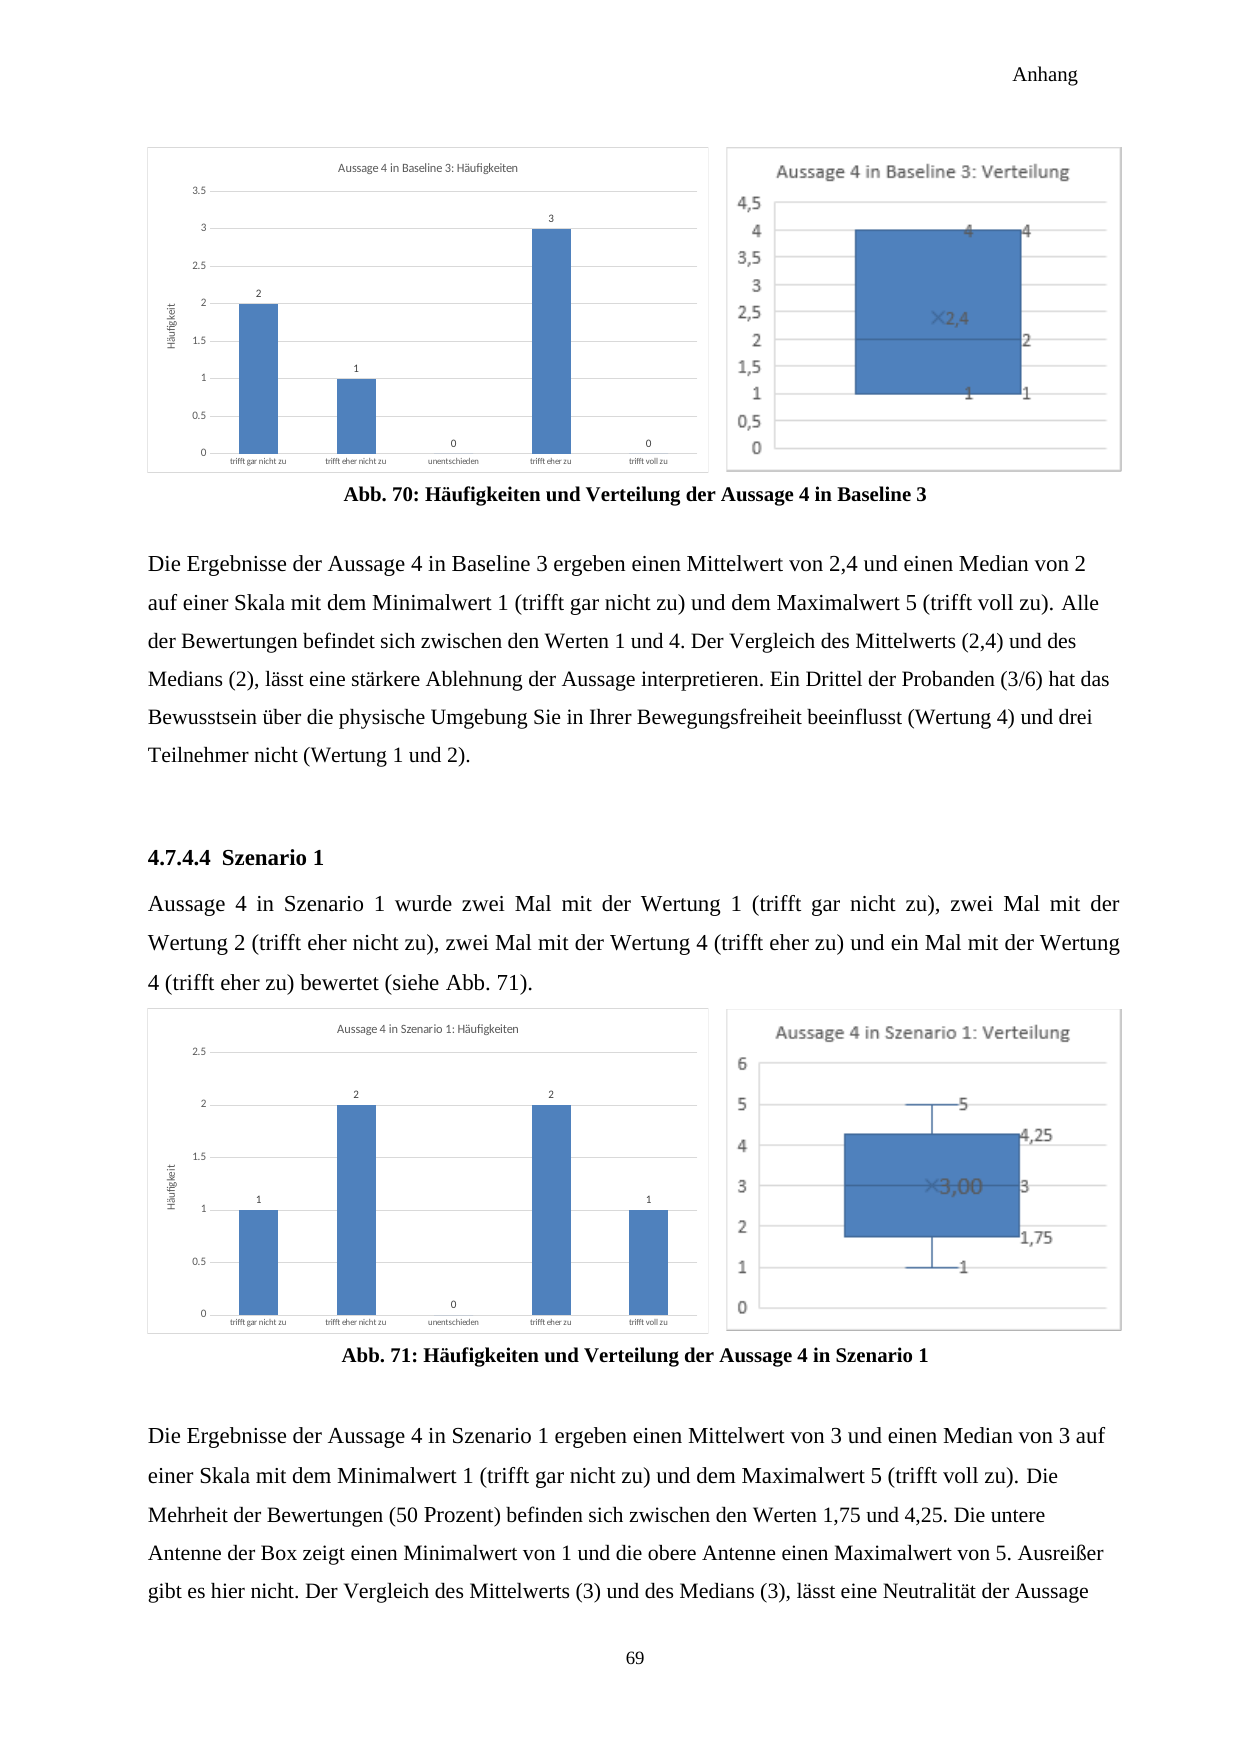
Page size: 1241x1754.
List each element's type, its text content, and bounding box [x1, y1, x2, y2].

picture [726, 147, 1123, 473]
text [148, 1422, 1122, 1603]
picture [726, 1009, 1123, 1334]
text Die Ergebnisse der Aussage 4 in Baseline 3 ergeben einen Mittelwert von 2,4 und einen Median von 2 auf einer Skala mit dem Minimalwert 1 (trifft gar nicht zu) und dem Maximalwert 5 (trifft voll zu). Alle der Bewertungen befindet sich zwischen den Werten 1 und 4. Der Vergleich des Mittelwerts (2,4) und des Medians (2), lässt eine stärkere Ablehnung der Aussage interpretieren. Ein Drittel der Probanden (3/6) hat das Bewusstsein über die physische Umgebung Sie in Ihrer Bewegungsfreiheit beeinflusst (Wertung 4) und drei Teilnehmer nicht (Wertung 1 und 2). [148, 550, 1122, 767]
subtitle Szenario 1 [148, 844, 1122, 871]
